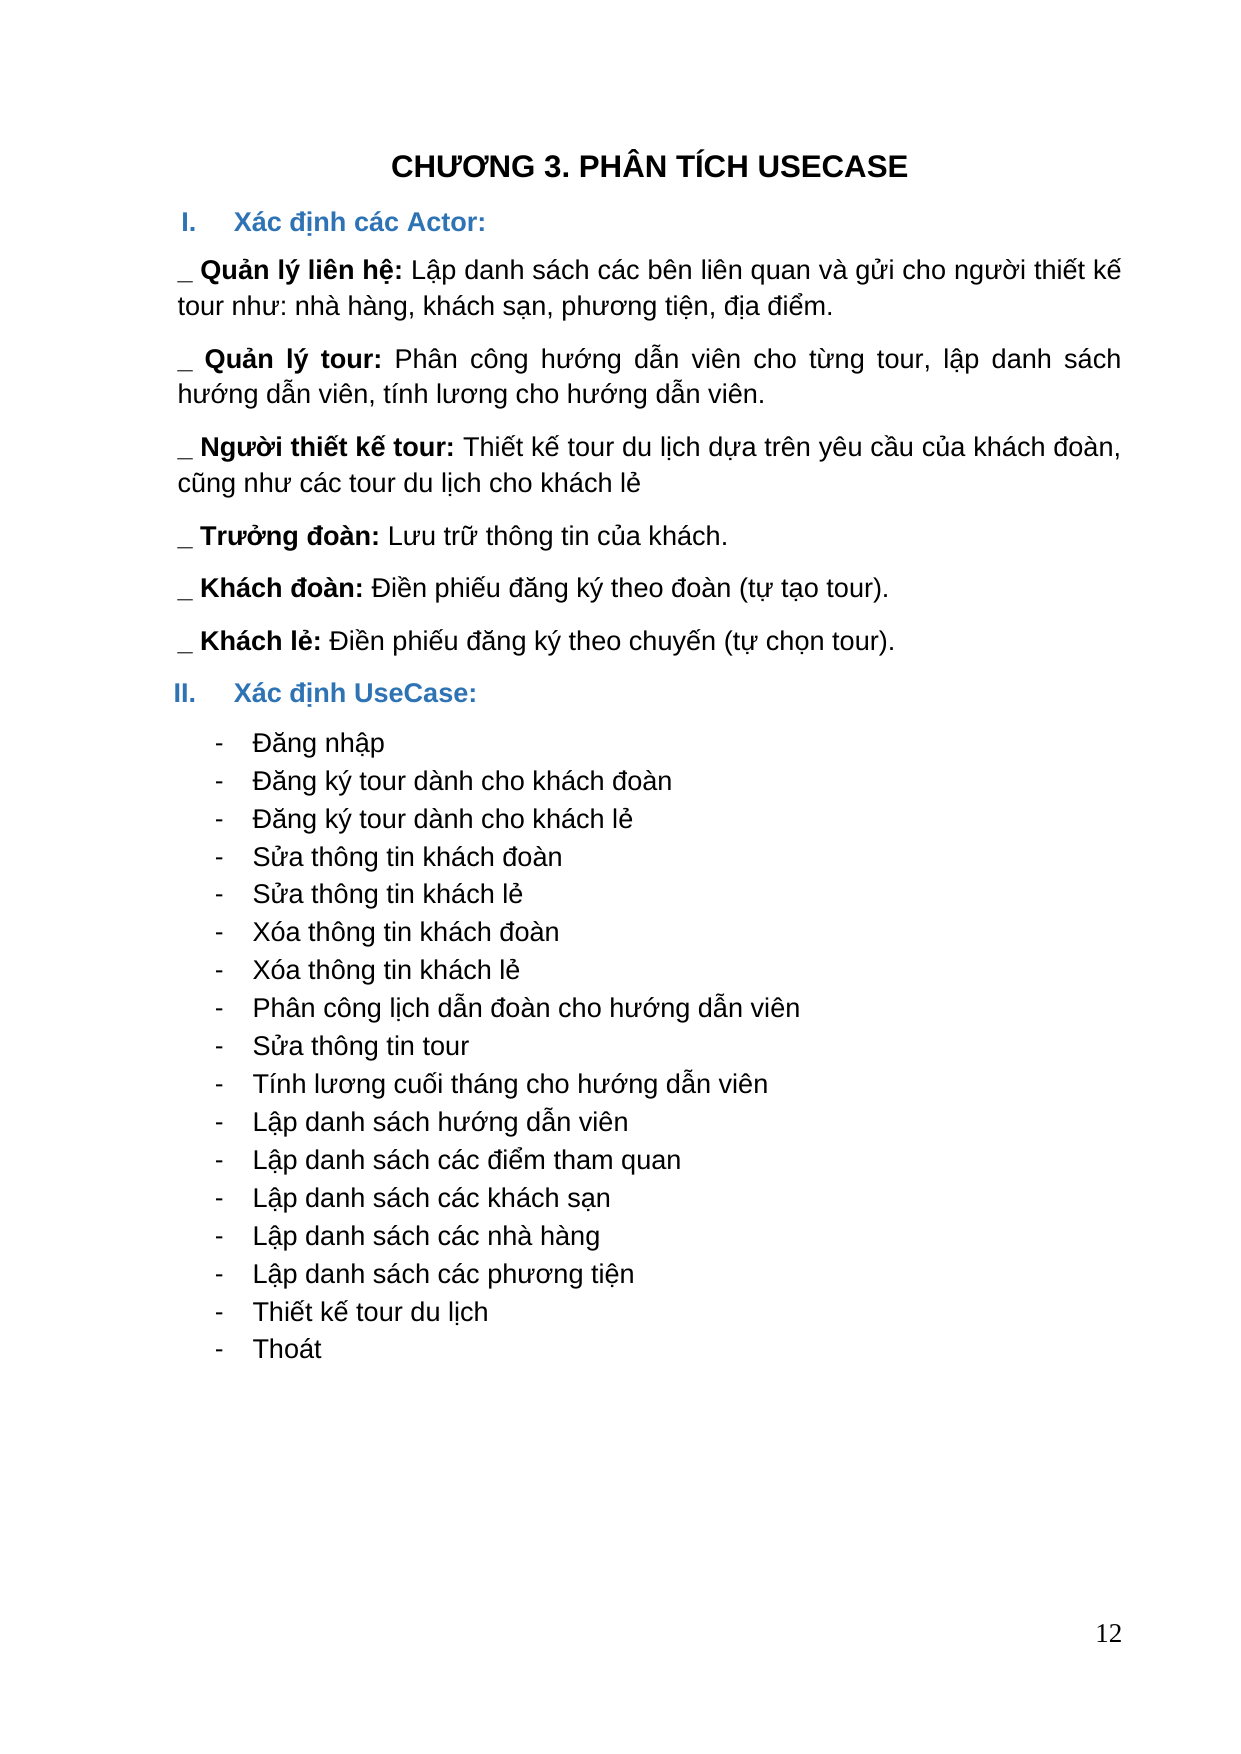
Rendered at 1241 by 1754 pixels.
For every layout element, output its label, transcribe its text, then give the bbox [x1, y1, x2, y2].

text _ Người thiết kế tour: Thiết kế tour du lịch dựa trên yêu cầu của khách đoàn, cũng như các tour du lịch cho khách lẻ [177, 431, 1122, 498]
text _ Khách lẻ: Điền phiếu đăng ký theo chuyến (tự chọn tour). [177, 625, 1122, 656]
list Đăng ký tour dành cho khách lẻ [215, 802, 1122, 835]
list Đăng ký tour dành cho khách đoàn [215, 764, 1122, 797]
list Thoát [215, 1333, 1122, 1366]
list Đăng nhập [215, 726, 1122, 759]
list Sửa thông tin khách đoàn [215, 840, 1122, 873]
list Lập danh sách các phương tiện [215, 1257, 1122, 1290]
text _ Quản lý liên hệ: Lập danh sách các bên liên quan và gửi cho người thiết kế tour như: nhà hàng, khách sạn, phương tiện, địa điểm. [177, 254, 1122, 321]
list Lập danh sách các nhà hàng [215, 1219, 1122, 1252]
list Phân công lịch dẫn đoàn cho hướng dẫn viên [215, 991, 1122, 1024]
text _ Quản lý tour: Phân công hướng dẫn viên cho từng tour, lập danh sách hướng dẫn viên, tính lương cho hướng dẫn viên. [177, 343, 1122, 410]
list Lập danh sách các điểm tham quan [215, 1143, 1122, 1176]
list Thiết kế tour du lịch [215, 1295, 1122, 1328]
list Lập danh sách hướng dẫn viên [215, 1105, 1122, 1138]
subtitle Xác định các Actor: [196, 206, 1122, 237]
list Sửa thông tin khách lẻ [215, 878, 1122, 911]
subtitle Xác định UseCase: [196, 677, 1122, 709]
text _ Khách đoàn: Điền phiếu đăng ký theo đoàn (tự tạo tour). [177, 572, 1122, 603]
list Tính lương cuối tháng cho hướng dẫn viên [215, 1067, 1122, 1100]
text _ Trưởng đoàn: Lưu trữ thông tin của khách. [177, 520, 1122, 551]
list Xóa thông tin khách đoàn [215, 916, 1122, 948]
list Sửa thông tin tour [215, 1029, 1122, 1062]
list Lập danh sách các khách sạn [215, 1181, 1122, 1214]
list Xóa thông tin khách lẻ [215, 953, 1122, 986]
text CHƯƠNG 3. PHÂN TÍCH USECASE [177, 148, 1122, 184]
